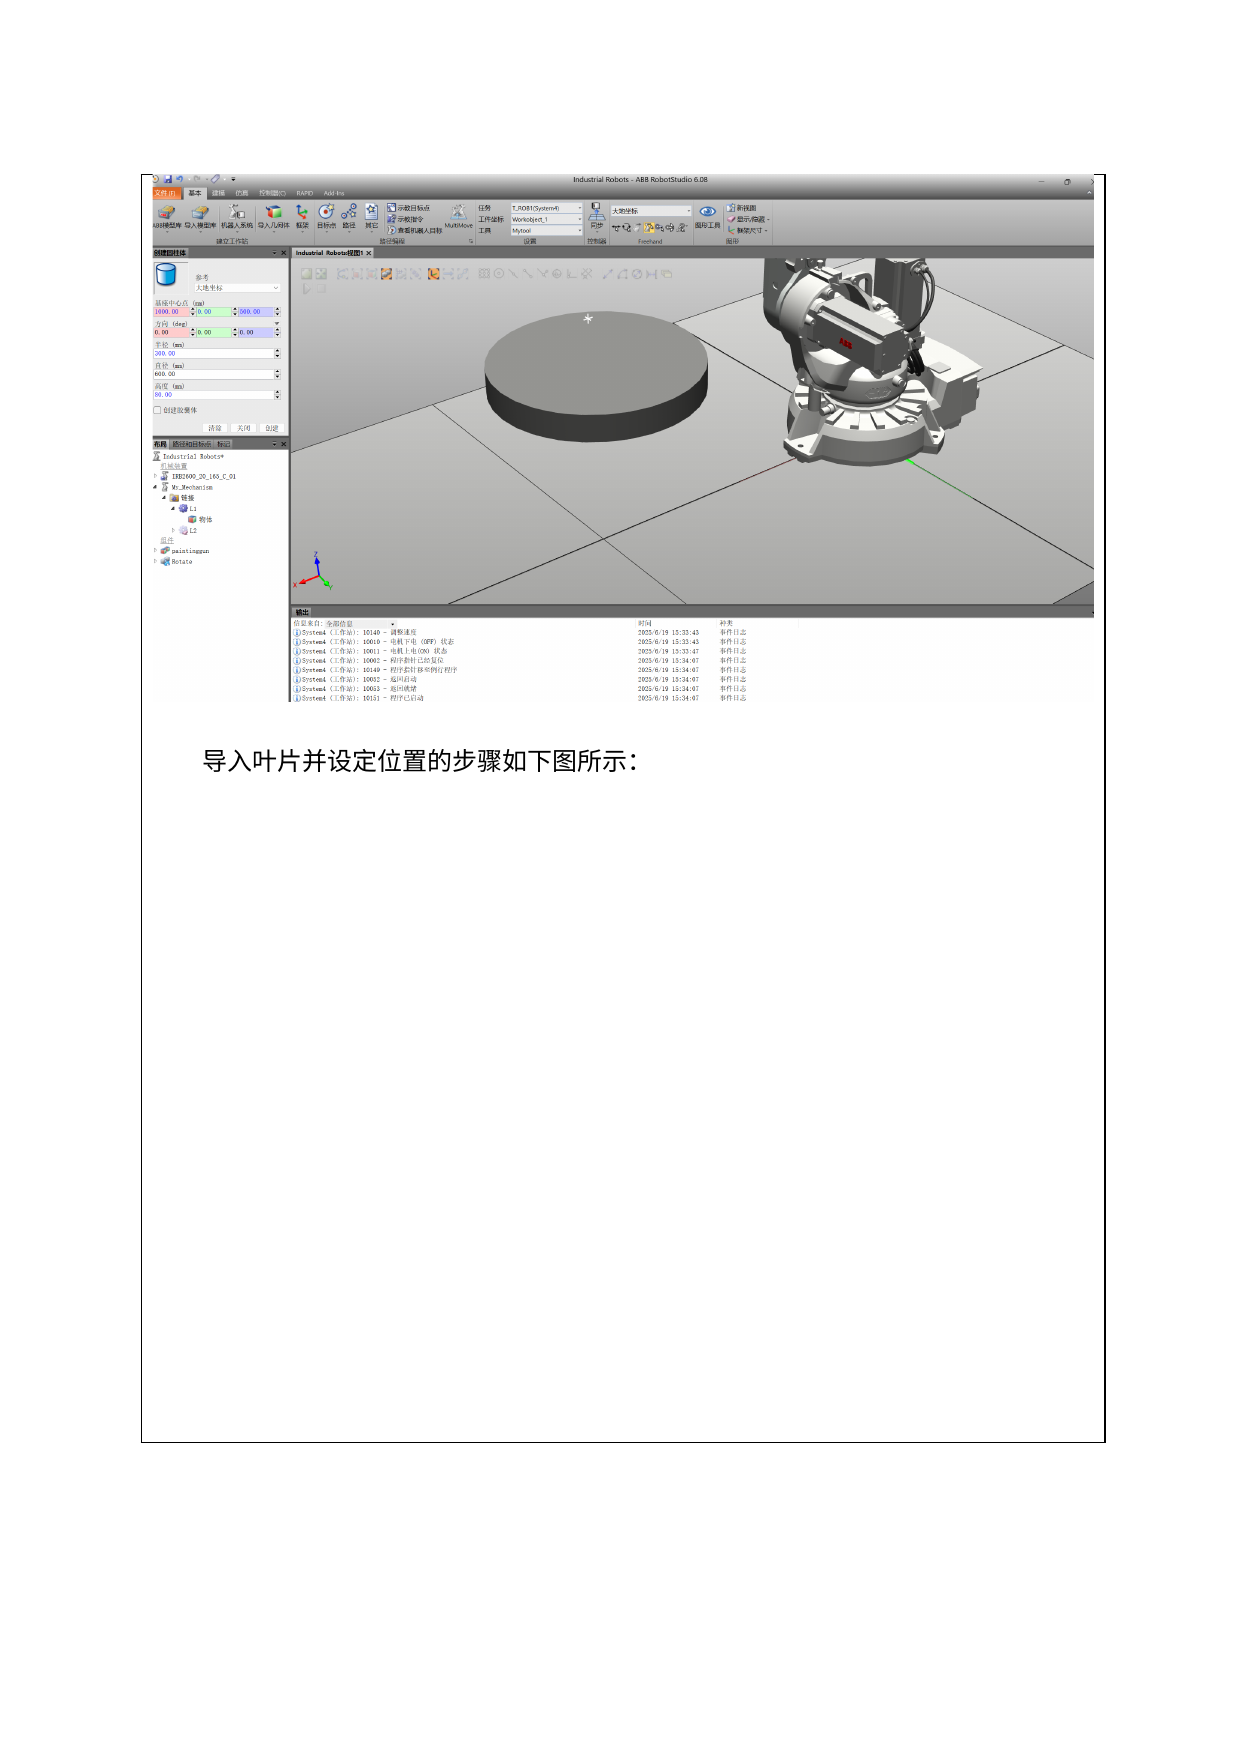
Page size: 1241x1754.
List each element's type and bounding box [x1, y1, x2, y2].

picture [152, 174, 1094, 702]
table_header [142, 175, 1104, 1442]
